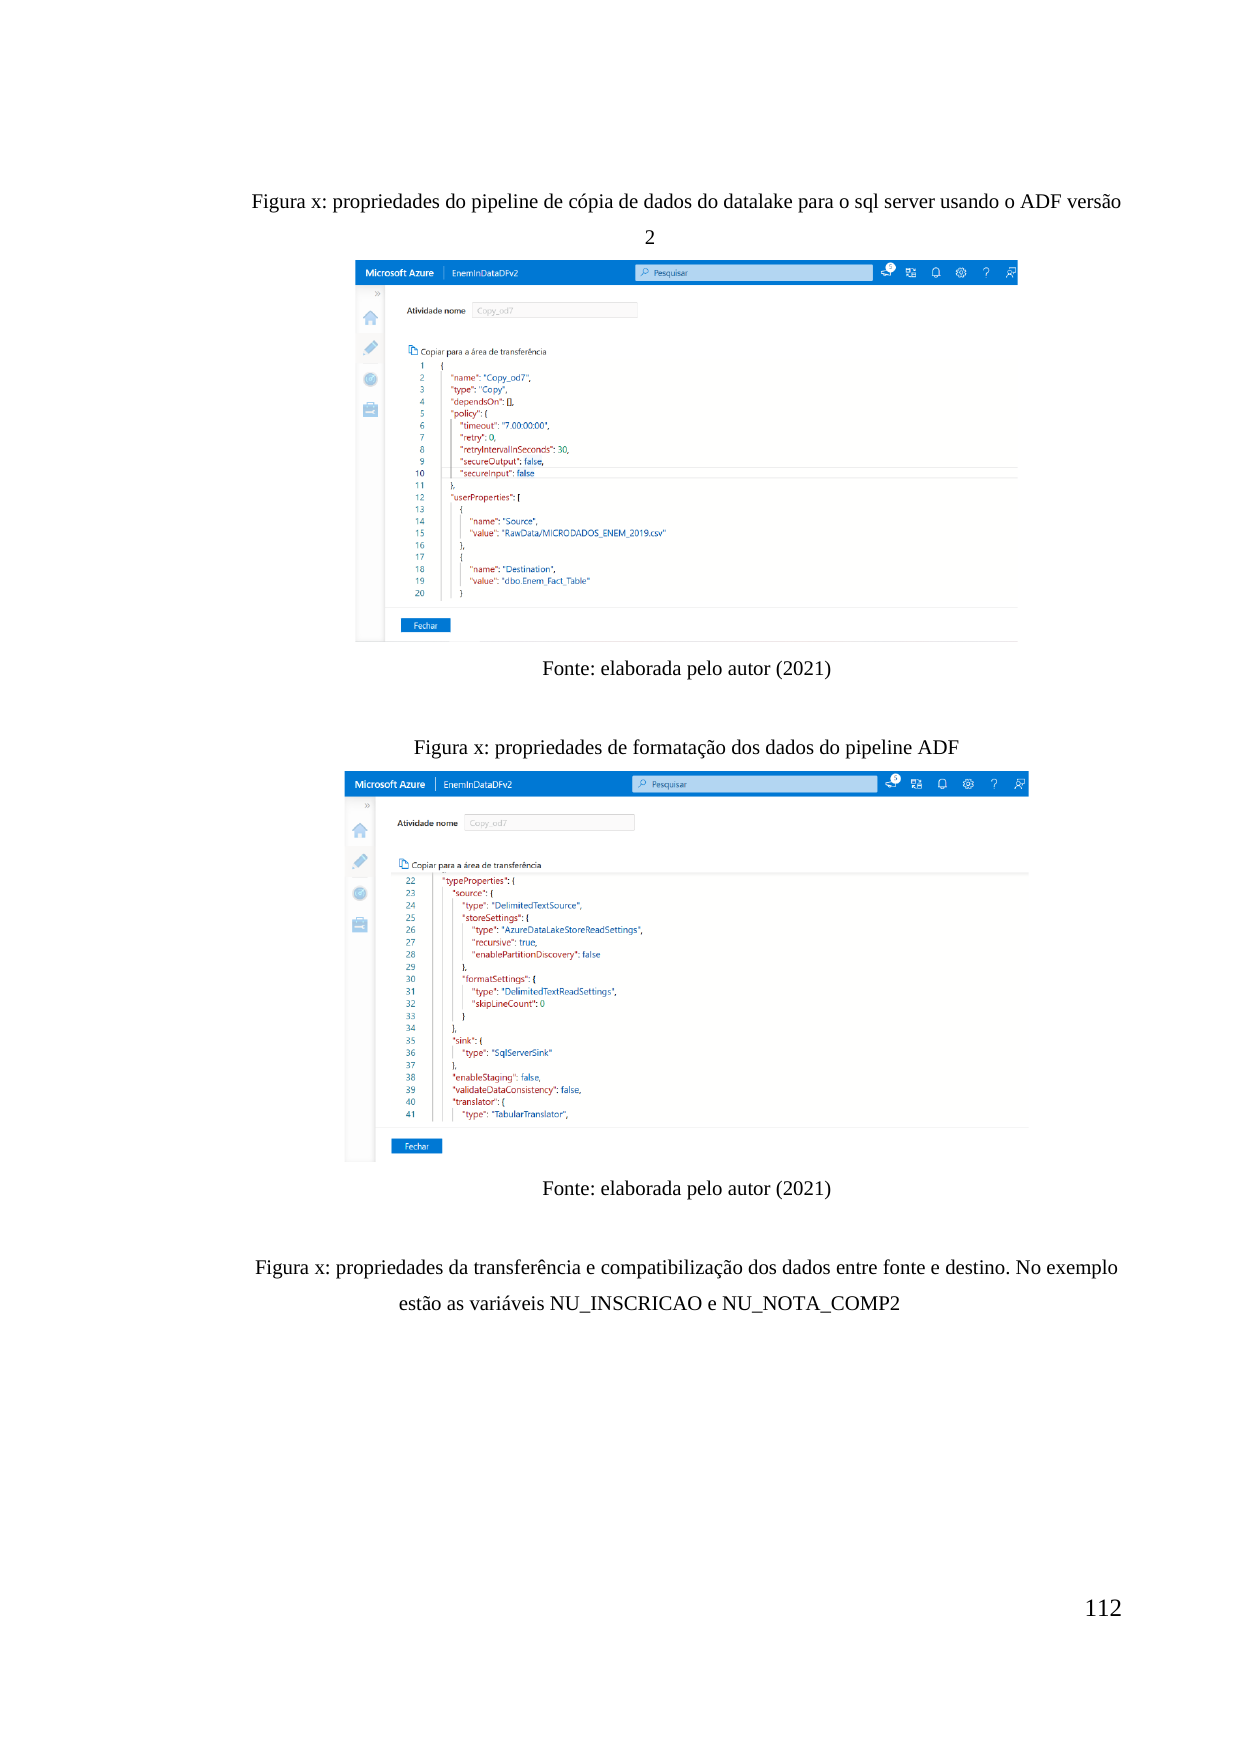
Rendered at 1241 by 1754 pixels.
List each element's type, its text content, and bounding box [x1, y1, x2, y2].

text Figura x: propriedades de formatação dos dados do pipeline ADF [177, 735, 1122, 759]
text Fonte: elaborada pelo autor (2021) [177, 656, 1122, 680]
text Figura x: propriedades da transferência e compatibilização dos dados entre fonte e destino. No exemplo estão as variáveis NU_INSCRICAO e NU_NOTA_COMP2 [177, 1255, 1122, 1315]
text Figura x: propriedades do pipeline de cópia de dados do datalake para o sql server usando o ADF versão 2 [177, 189, 1122, 249]
picture [355, 260, 1018, 642]
picture [344, 771, 1029, 1162]
text Fonte: elaborada pelo autor (2021) [177, 1176, 1122, 1200]
